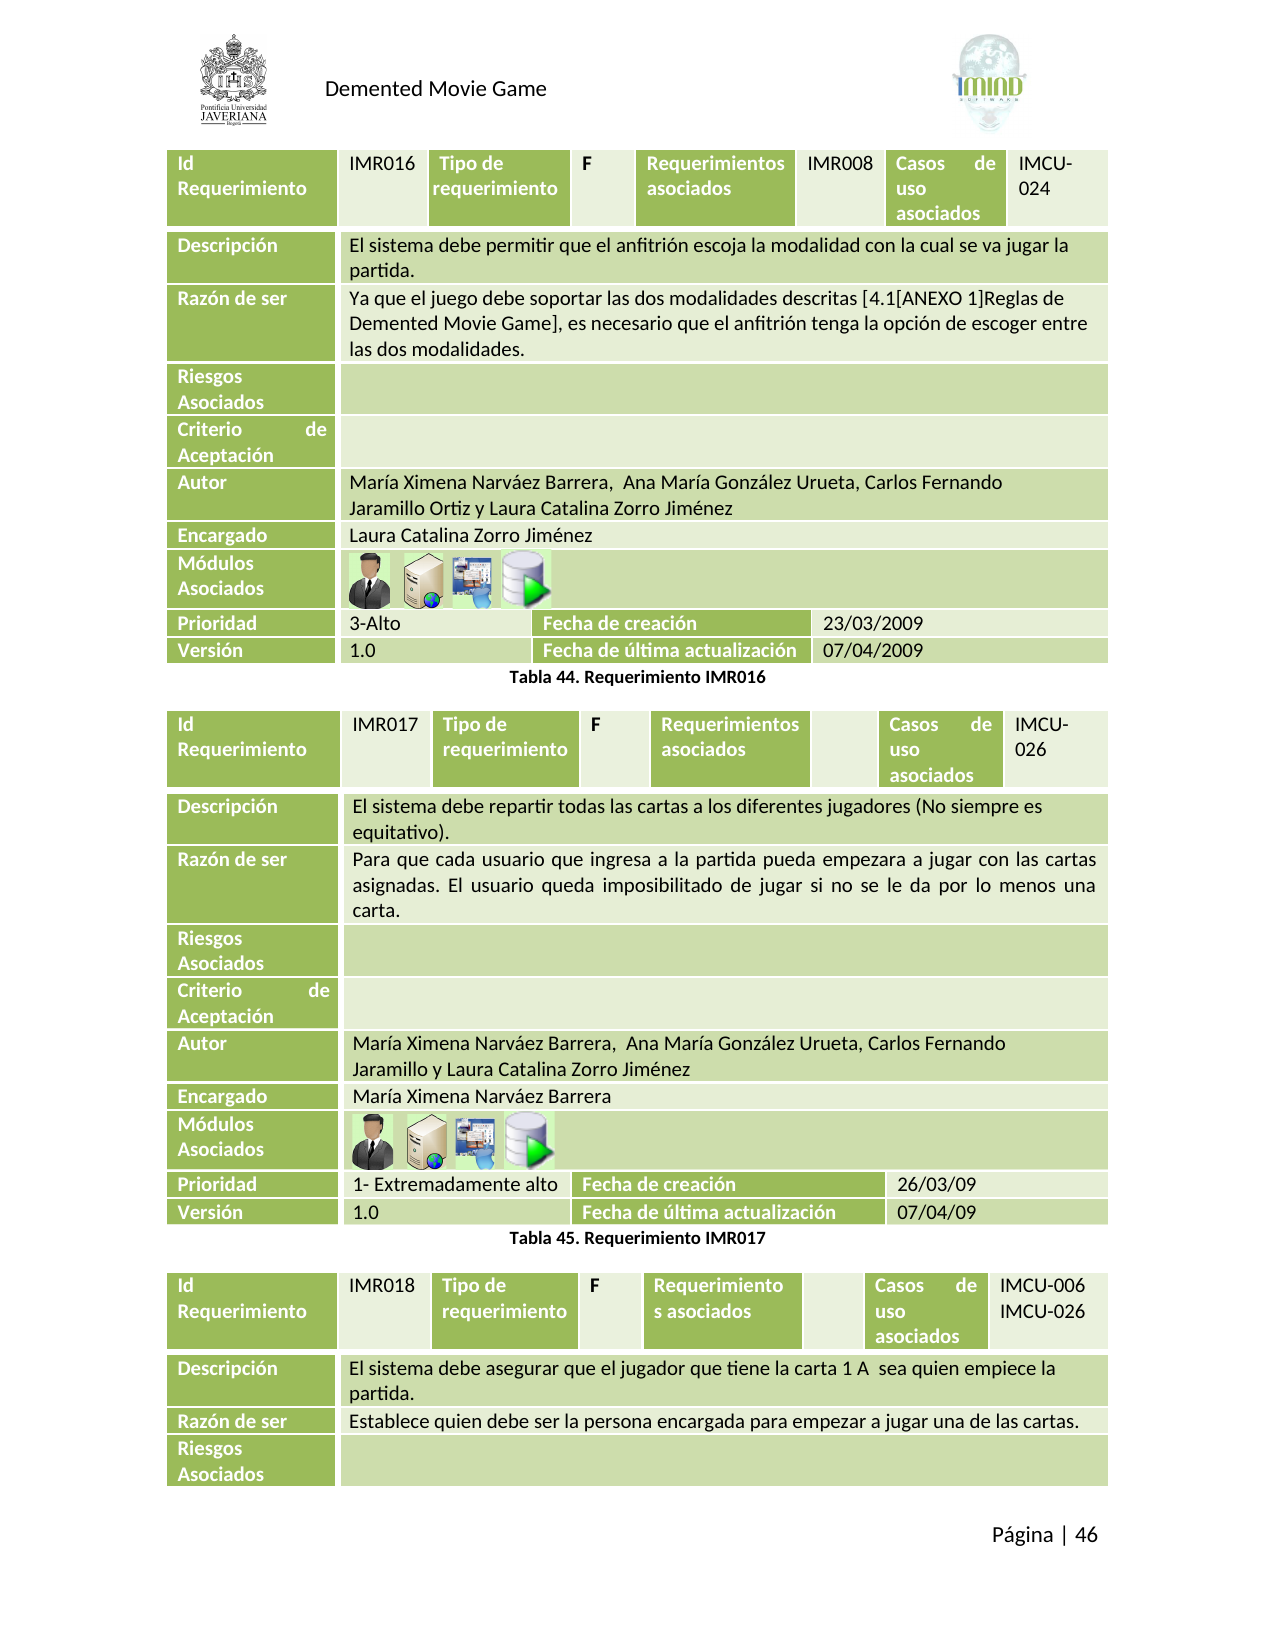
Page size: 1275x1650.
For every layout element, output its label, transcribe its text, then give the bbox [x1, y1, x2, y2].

table_cell Prioridad [167, 610, 335, 636]
table_cell 1- Extremadamente alto [344, 1172, 570, 1197]
table_header Tipo de requerimiento [433, 711, 579, 787]
table_cell [344, 978, 1108, 1028]
table_header Tipo de requerimiento [429, 150, 570, 226]
picture [455, 1118, 495, 1170]
table_cell María Ximena Narváez Barrera [344, 1084, 1108, 1109]
table_cell [341, 550, 501, 608]
table_header IMR017 [342, 711, 430, 787]
table_cell [341, 1435, 1108, 1486]
picture [404, 553, 444, 609]
table_cell Encargado [167, 1084, 338, 1109]
table_cell 26/03/09 [887, 1172, 1108, 1197]
table_cell [341, 416, 1108, 467]
table_cell Riesgos Asociados [167, 364, 335, 414]
table_header Requerimientos asociados [651, 711, 810, 787]
table_cell Razón de ser [167, 846, 338, 923]
table_cell Criterio de Aceptación [167, 978, 338, 1028]
table_cell Laura Catalina Zorro Jiménez [341, 522, 1108, 548]
table_header F [580, 1273, 641, 1349]
table_cell Razón de ser [167, 1408, 335, 1433]
picture [407, 1114, 447, 1170]
table_cell [344, 925, 1108, 976]
table_header IMCU-006 IMCU-026 [990, 1273, 1108, 1349]
table_cell Para que cada usuario que ingresa a la partida pueda empezara a jugar con las cartas asignadas. El usuario queda imposibilitado de jugar si no se le da por lo menos una carta. [344, 846, 1108, 923]
table_cell Criterio de Aceptación [167, 416, 335, 467]
table_header Id Requerimiento [167, 711, 340, 787]
table_cell Establece quien debe ser la persona encargada para empezar a jugar una de las cartas. [341, 1408, 1108, 1433]
table_cell María Ximena Narváez Barrera, Ana María González Urueta, Carlos Fernando Jaramillo Ortiz y Laura Catalina Zorro Jiménez [341, 469, 1108, 520]
table_cell Razón de ser [167, 285, 335, 361]
table_cell [555, 1111, 1108, 1169]
picture [501, 549, 552, 609]
table_cell Fecha de creación [532, 610, 811, 636]
table_cell [552, 550, 1108, 608]
table_header [812, 711, 877, 787]
table_header IMR018 [339, 1273, 430, 1349]
table_cell Autor [167, 469, 335, 520]
table_cell El sistema debe asegurar que el jugador que tiene la carta 1 A sea quien empiece la partida. [341, 1355, 1108, 1406]
table_cell 23/03/2009 [812, 610, 1108, 636]
picture [452, 557, 492, 609]
table_header F [581, 711, 649, 787]
table_header Requerimientos asociados [644, 1273, 802, 1349]
table_cell El sistema debe permitir que el anfitrión escoja la modalidad con la cual se va jugar la partida. [341, 232, 1108, 283]
table_cell Módulos Asociados [167, 550, 335, 608]
table_header [804, 1273, 863, 1349]
table_header IMCU-024 [1008, 150, 1108, 226]
table_header Casos de uso asociados [879, 711, 1003, 787]
table_cell Autor [167, 1031, 338, 1081]
table_cell Versión [167, 1199, 338, 1224]
table_header Tipo de requerimiento [432, 1273, 578, 1349]
picture [504, 1111, 555, 1170]
table_cell Descripción [167, 1355, 335, 1406]
table_header Id Requerimiento [167, 150, 337, 226]
table_cell Módulos Asociados [167, 1111, 338, 1169]
table_header Casos de uso asociados [865, 1273, 988, 1349]
table_cell Riesgos Asociados [167, 925, 338, 976]
table_cell 07/04/09 [887, 1199, 1108, 1224]
table_cell María Ximena Narváez Barrera, Ana María González Urueta, Carlos Fernando Jaramillo y Laura Catalina Zorro Jiménez [344, 1031, 1108, 1081]
table_cell El sistema debe repartir todas las cartas a los diferentes jugadores (No siempre es equitativo). [344, 794, 1108, 844]
table_header IMR016 [339, 150, 427, 226]
table_cell 1.0 [341, 638, 531, 663]
text Tabla 45. Requerimiento IMR017 [177, 1227, 1098, 1249]
table_cell Versión [167, 638, 335, 663]
table_cell 1.0 [344, 1199, 570, 1224]
table_header Id Requerimiento [167, 1273, 337, 1349]
text Tabla 44. Requerimiento IMR016 [177, 665, 1098, 688]
table_cell [341, 364, 1108, 414]
table_cell Fecha de última actualización [572, 1199, 885, 1224]
table_header F [572, 150, 634, 226]
picture [352, 1114, 394, 1170]
table_cell Descripción [167, 794, 338, 844]
table_cell Riesgos Asociados [167, 1435, 335, 1486]
table_cell [344, 1111, 504, 1169]
table_cell Fecha de creación [572, 1172, 885, 1197]
table_cell Prioridad [167, 1172, 338, 1197]
table_header IMCU-026 [1005, 711, 1108, 787]
table_cell Fecha de última actualización [533, 638, 811, 663]
table_header Requerimientos asociados [636, 150, 795, 226]
picture [951, 34, 1033, 138]
table_cell Descripción [167, 232, 335, 283]
table_cell Encargado [167, 522, 335, 548]
picture [349, 553, 390, 609]
picture [200, 34, 267, 126]
table_header IMR008 [797, 150, 884, 226]
table_header Casos de uso asociados [886, 150, 1006, 226]
table_cell 07/04/2009 [813, 638, 1108, 663]
table_cell 3-Alto [341, 610, 531, 636]
